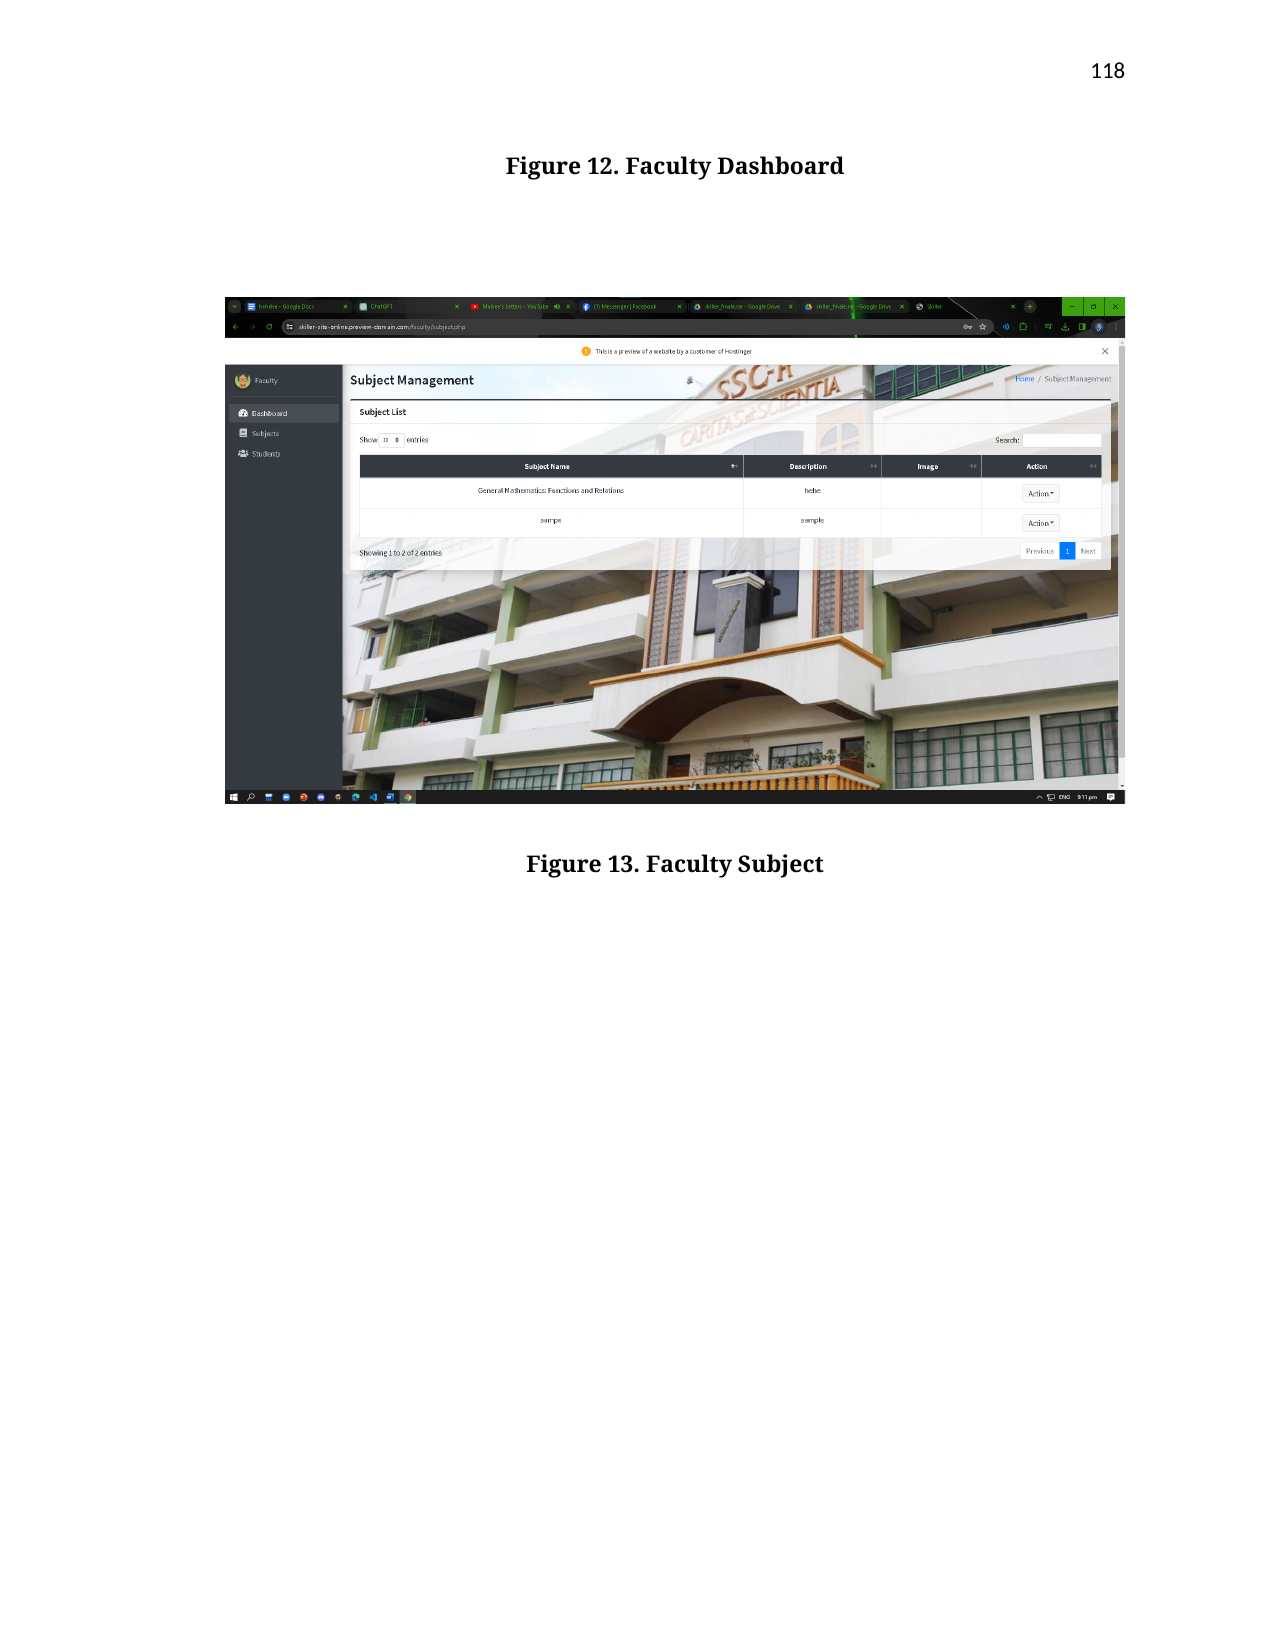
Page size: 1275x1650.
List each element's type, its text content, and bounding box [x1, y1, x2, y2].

text Figure 12. Faculty Dashboard [225, 150, 1125, 181]
text Figure 13. Faculty Subject [225, 848, 1125, 879]
picture [225, 297, 1125, 804]
